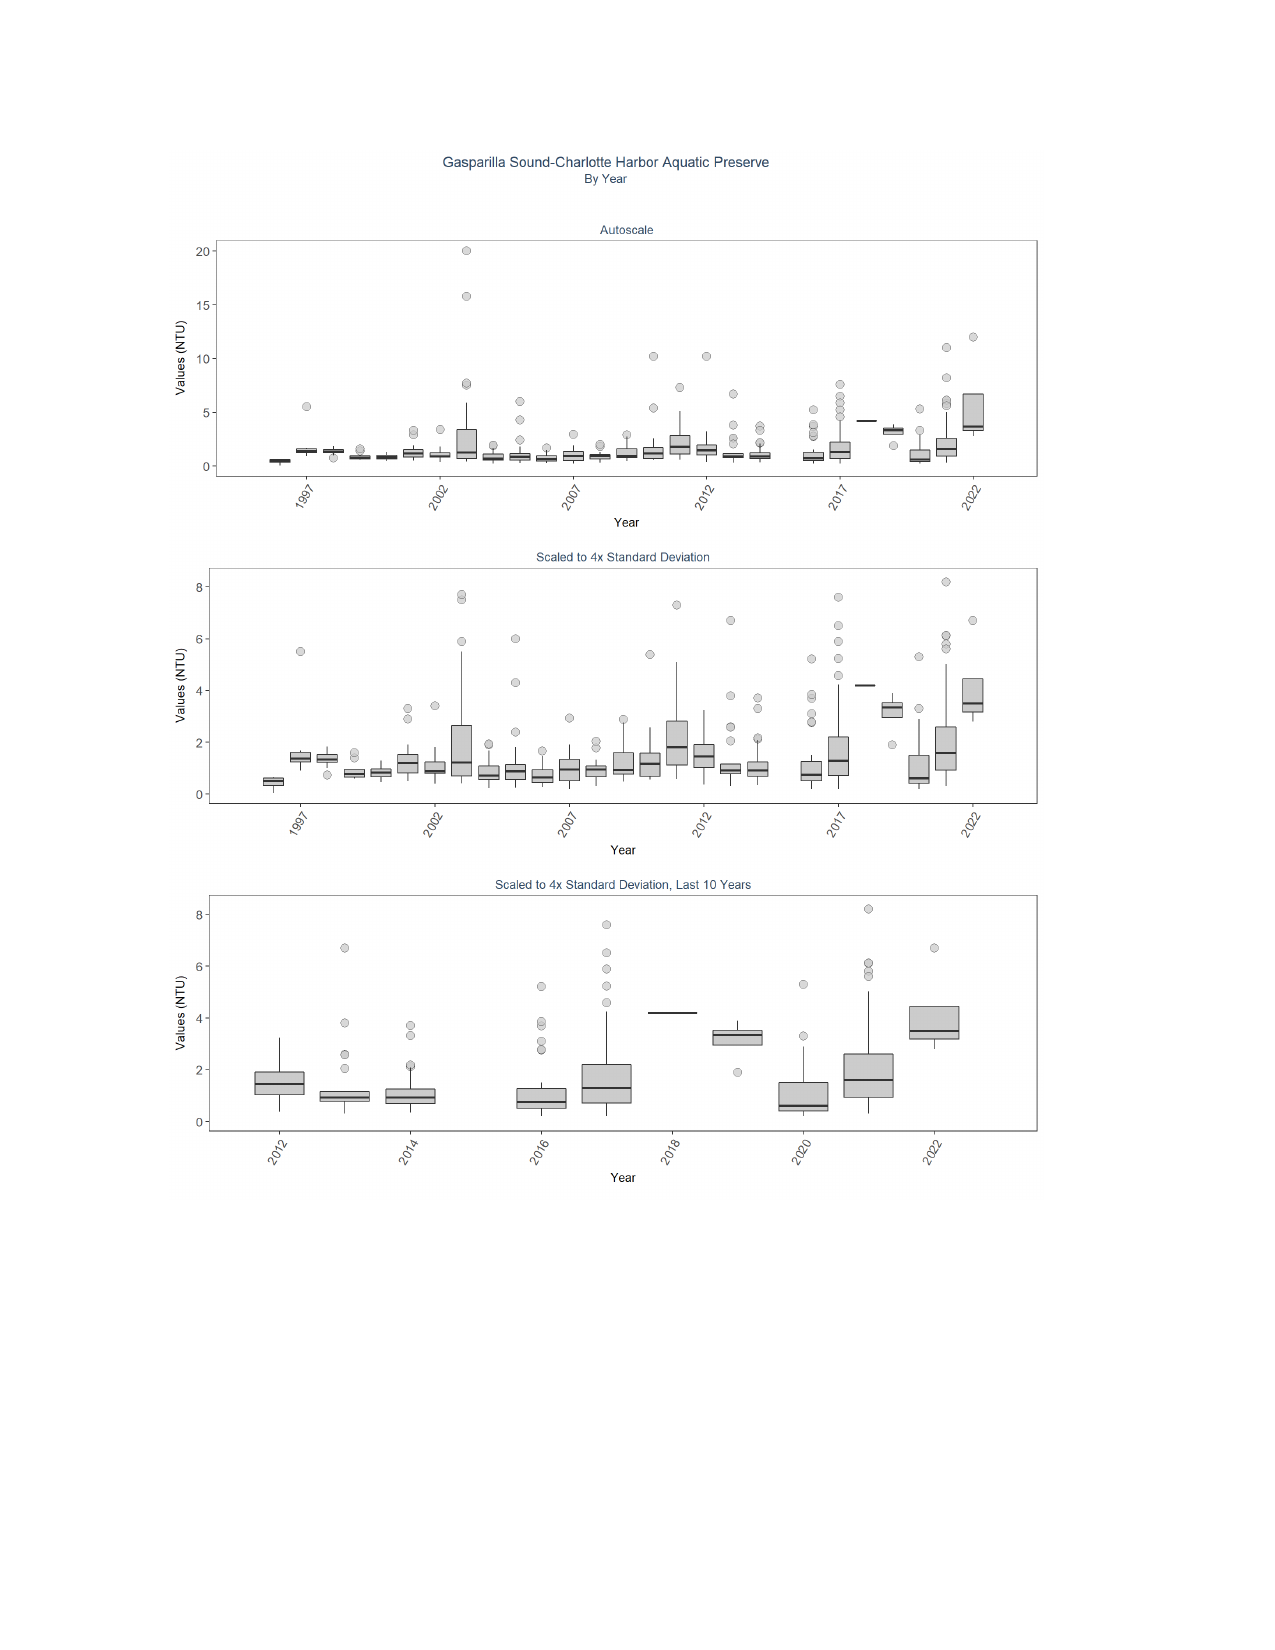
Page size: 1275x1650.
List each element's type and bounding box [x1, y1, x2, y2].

picture [168, 150, 1044, 1200]
